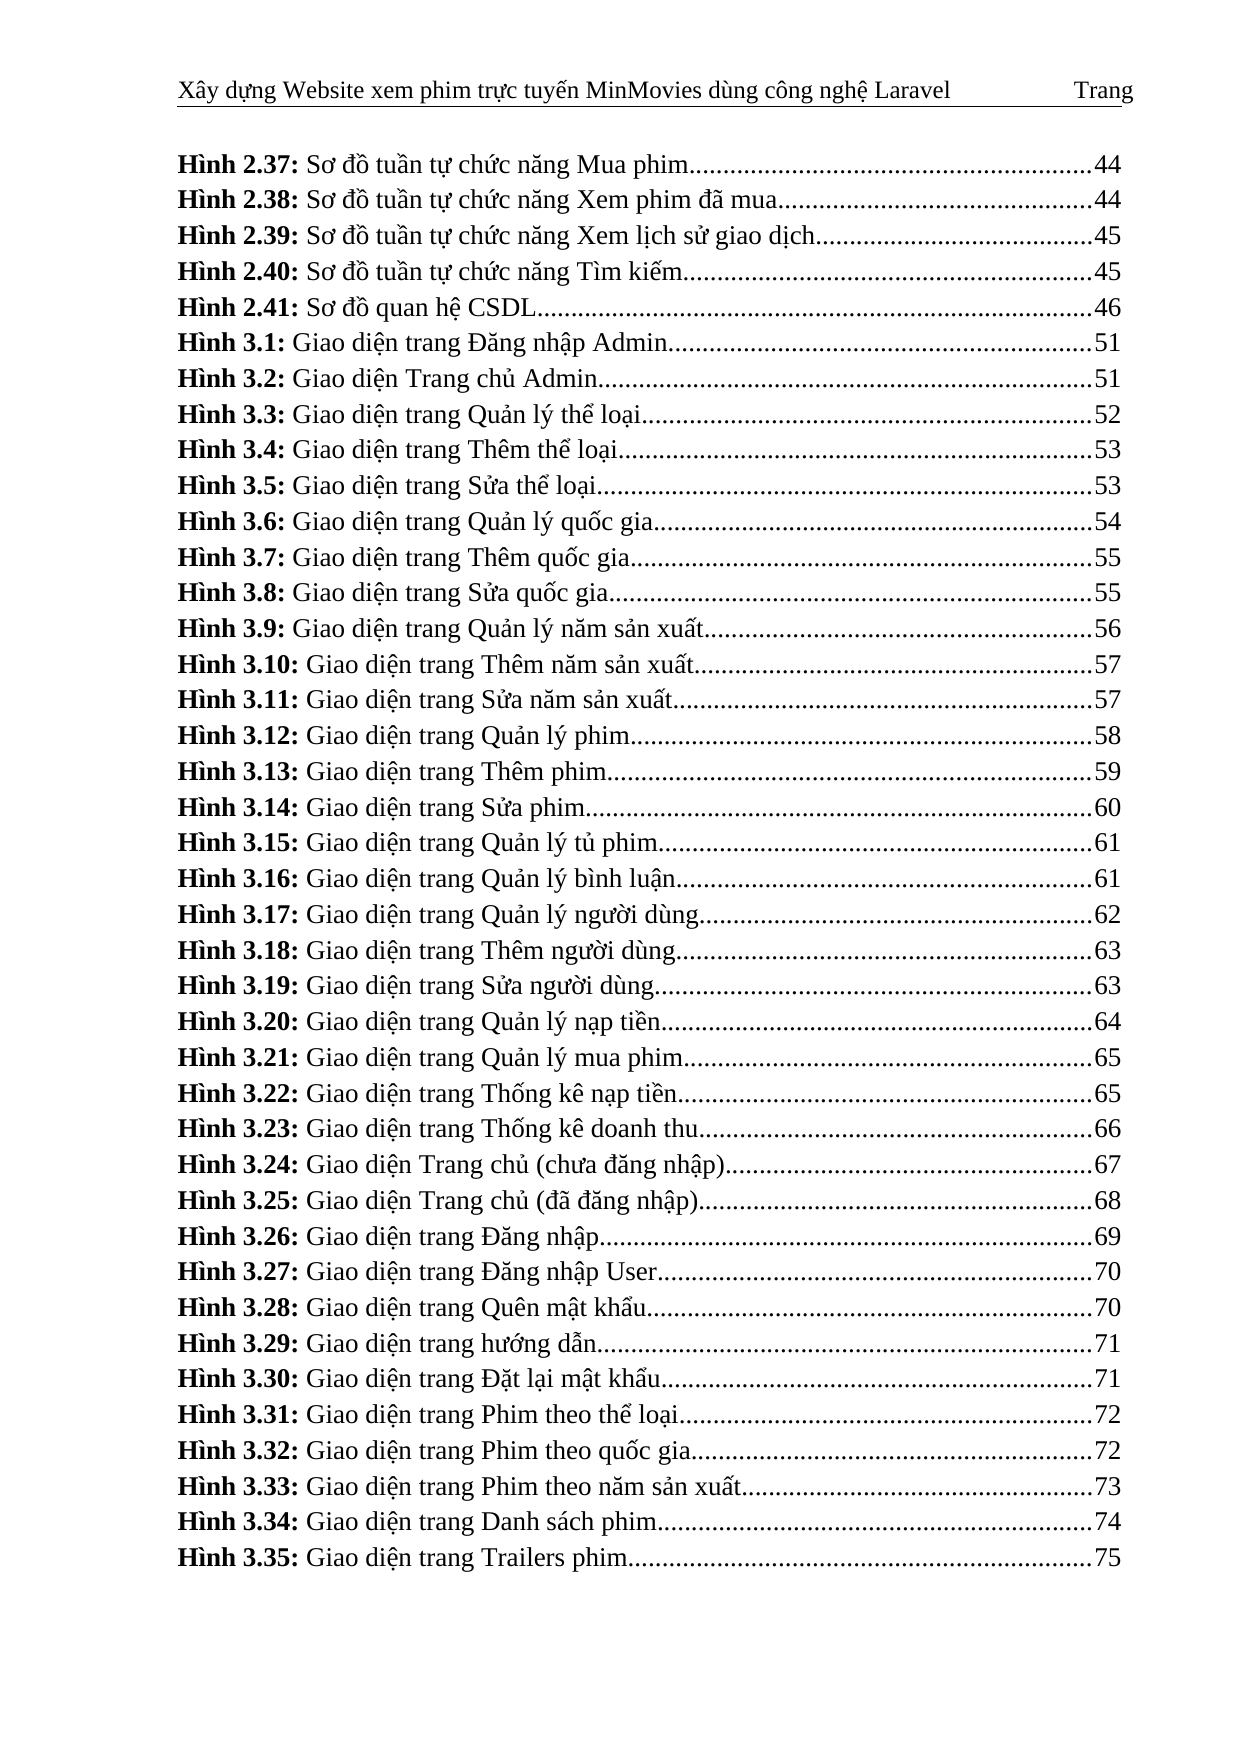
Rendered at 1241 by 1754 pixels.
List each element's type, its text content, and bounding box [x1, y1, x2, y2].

text Hình 2.41: Sơ đồ quan hệ CSDL 46 [177, 291, 1122, 322]
text Hình 3.4: Giao diện trang Thêm thể loại 53 [177, 433, 1122, 465]
text Hình 3.2: Giao diện Trang chủ Admin 51 [177, 362, 1122, 393]
text Hình 3.28: Giao diện trang Quên mật khẩu 70 [177, 1291, 1122, 1322]
text Hình 3.34: Giao diện trang Danh sách phim 74 [177, 1505, 1122, 1537]
text Hình 3.32: Giao diện trang Phim theo quốc gia 72 [177, 1434, 1122, 1465]
text Hình 3.25: Giao diện Trang chủ (đã đăng nhập) 68 [177, 1184, 1122, 1215]
text Hình 3.9: Giao diện trang Quản lý năm sản xuất 56 [177, 612, 1122, 643]
text Hình 3.30: Giao diện trang Đặt lại mật khẩu 71 [177, 1362, 1122, 1394]
text Hình 3.33: Giao diện trang Phim theo năm sản xuất 73 [177, 1470, 1122, 1501]
text Hình 3.5: Giao diện trang Sửa thể loại 53 [177, 469, 1122, 500]
text Hình 3.35: Giao diện trang Trailers phim 75 [177, 1541, 1122, 1572]
text Hình 3.19: Giao diện trang Sửa người dùng 63 [177, 969, 1122, 1001]
text Hình 3.29: Giao diện trang hướng dẫn 71 [177, 1327, 1122, 1358]
text Hình 3.12: Giao diện trang Quản lý phim 58 [177, 719, 1122, 751]
text Hình 3.8: Giao diện trang Sửa quốc gia 55 [177, 576, 1122, 608]
text Hình 3.24: Giao diện Trang chủ (chưa đăng nhập) 67 [177, 1148, 1122, 1179]
text Hình 3.21: Giao diện trang Quản lý mua phim 65 [177, 1041, 1122, 1072]
text Hình 3.11: Giao diện trang Sửa năm sản xuất 57 [177, 684, 1122, 715]
text Hình 2.37: Sơ đồ tuần tự chức năng Mua phim 44 [177, 148, 1122, 179]
text Hình 3.20: Giao diện trang Quản lý nạp tiền 64 [177, 1005, 1122, 1036]
text Hình 3.26: Giao diện trang Đăng nhập 69 [177, 1219, 1122, 1251]
text Hình 3.6: Giao diện trang Quản lý quốc gia 54 [177, 505, 1122, 536]
text Hình 3.3: Giao diện trang Quản lý thể loại 52 [177, 398, 1122, 429]
text Hình 3.27: Giao diện trang Đăng nhập User 70 [177, 1255, 1122, 1286]
text Hình 3.1: Giao diện trang Đăng nhập Admin 51 [177, 326, 1122, 357]
text Hình 3.17: Giao diện trang Quản lý người dùng 62 [177, 898, 1122, 929]
text Hình 3.7: Giao diện trang Thêm quốc gia 55 [177, 541, 1122, 572]
text Hình 3.16: Giao diện trang Quản lý bình luận 61 [177, 862, 1122, 893]
text Hình 3.10: Giao diện trang Thêm năm sản xuất 57 [177, 648, 1122, 679]
text Hình 2.39: Sơ đồ tuần tự chức năng Xem lịch sử giao dịch 45 [177, 219, 1122, 250]
text Hình 3.31: Giao diện trang Phim theo thể loại 72 [177, 1398, 1122, 1429]
text Hình 2.38: Sơ đồ tuần tự chức năng Xem phim đã mua 44 [177, 183, 1122, 214]
text Hình 2.40: Sơ đồ tuần tự chức năng Tìm kiếm 45 [177, 255, 1122, 286]
text Hình 3.18: Giao diện trang Thêm người dùng 63 [177, 934, 1122, 965]
text Hình 3.14: Giao diện trang Sửa phim 60 [177, 791, 1122, 822]
text Hình 3.15: Giao diện trang Quản lý tủ phim 61 [177, 827, 1122, 858]
text Hình 3.23: Giao diện trang Thống kê doanh thu 66 [177, 1112, 1122, 1143]
text Hình 3.13: Giao diện trang Thêm phim 59 [177, 755, 1122, 786]
text Hình 3.22: Giao diện trang Thống kê nạp tiền 65 [177, 1077, 1122, 1108]
